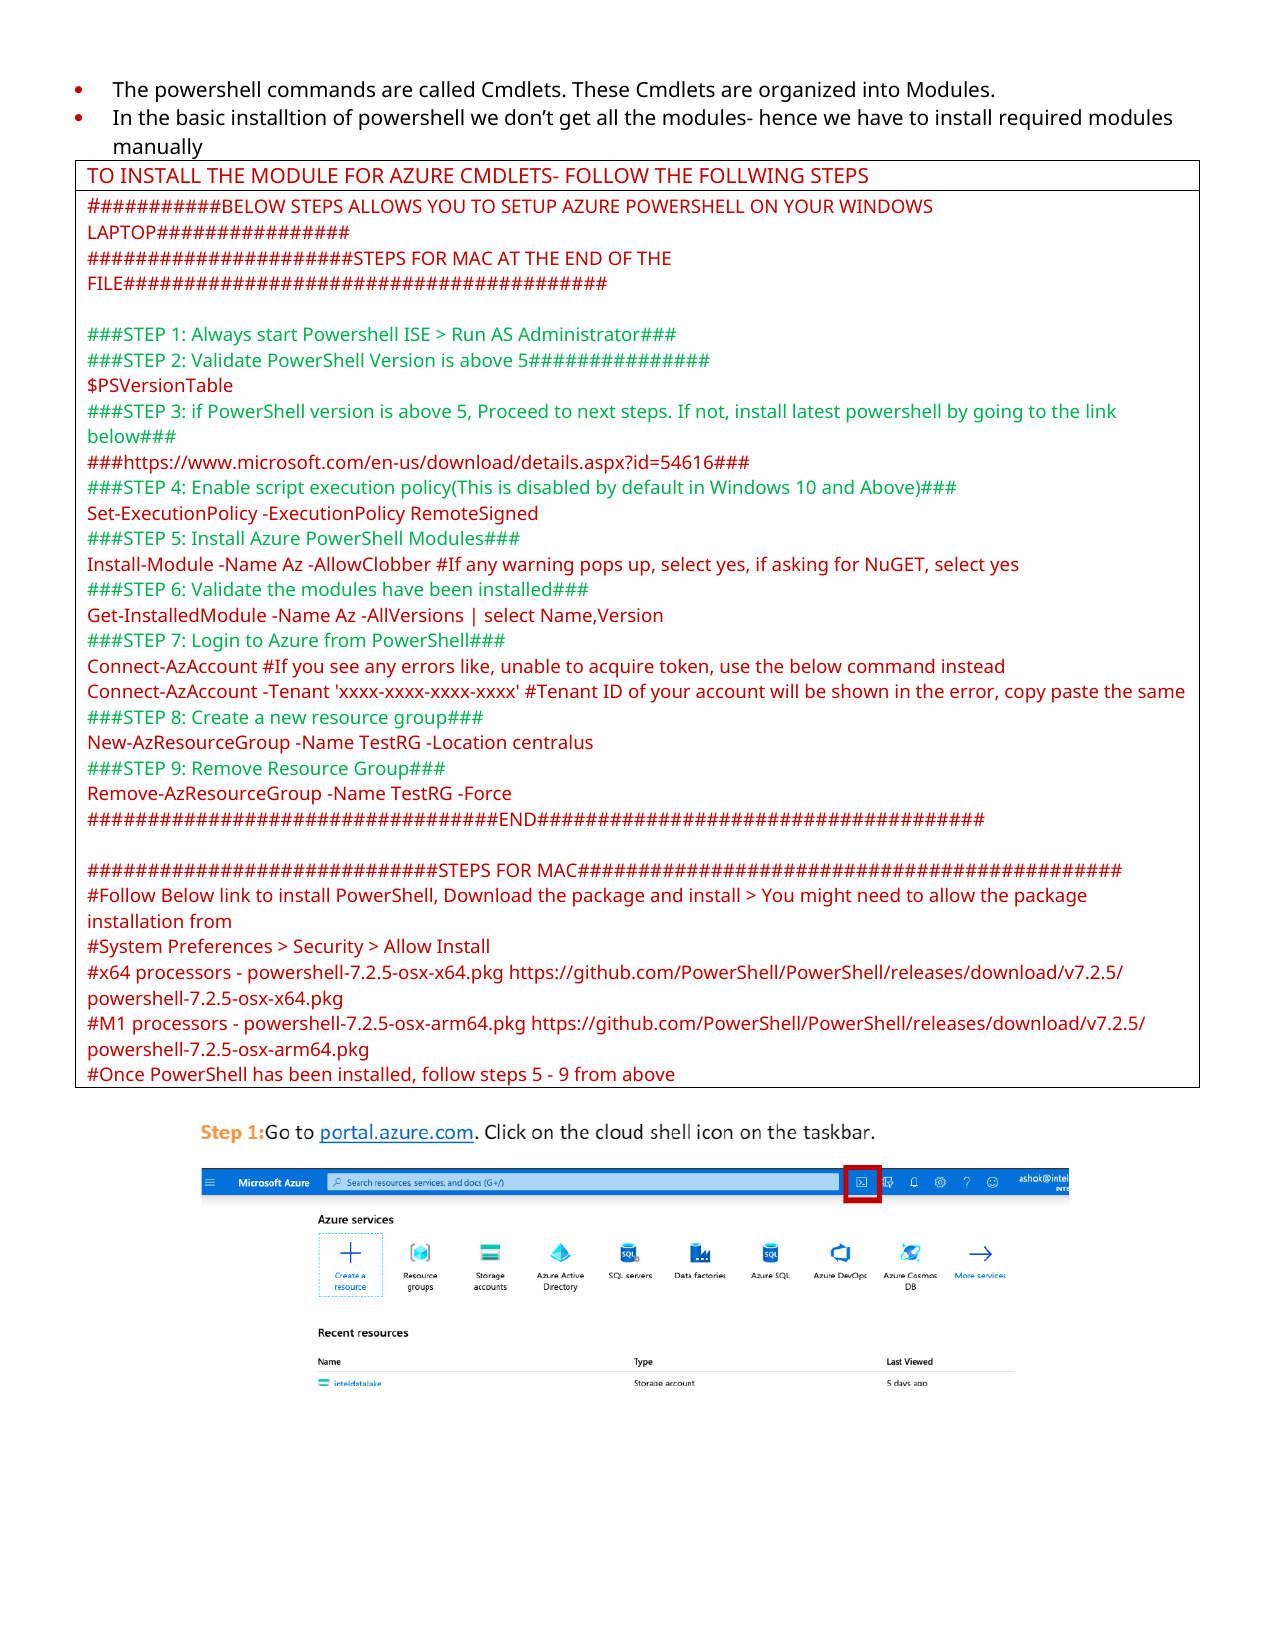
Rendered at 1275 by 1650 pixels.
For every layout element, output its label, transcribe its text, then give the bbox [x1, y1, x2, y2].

table_cell ###########BELOW STEPS ALLOWS YOU TO SETUP AZURE POWERSHELL ON YOUR WINDOWS LAPTOP################ ######################STEPS FOR MAC AT THE END OF THE FILE######################################## ###STEP 1: Always start Powershell ISE > Run AS Administrator### ###STEP 2: Validate PowerShell Version is above 5############### $PSVersionTable ###STEP 3: if PowerShell version is above 5, Proceed to next steps. If not, install latest powershell by going to the link below### ###https://www.microsoft.com/en-us/download/details.aspx?id=54616### ###STEP 4: Enable script execution policy(This is disabled by default in Windows 10 and Above)### Set-ExecutionPolicy -ExecutionPolicy RemoteSigned ###STEP 5: Install Azure PowerShell Modules### Install-Module -Name Az -AllowClobber #If any warning pops up, select yes, if asking for NuGET, select yes ###STEP 6: Validate the modules have been installed### Get-InstalledModule -Name Az -AllVersions | select Name,Version ###STEP 7: Login to Azure from PowerShell### Connect-AzAccount #If you see any errors like, unable to acquire token, use the below command instead Connect-AzAccount -Tenant 'xxxx-xxxx-xxxx-xxxx' #Tenant ID of your account will be shown in the error, copy paste the same ###STEP 8: Create a new resource group### New-AzResourceGroup -Name TestRG -Location centralus ###STEP 9: Remove Resource Group### Remove-AzResourceGroup -Name TestRG -Force ##################################END##################################### #############################STEPS FOR MAC############################################# #Follow Below link to install PowerShell, Download the package and install > You might need to allow the package installation from #System Preferences > Security > Allow Install #x64 processors - powershell-7.2.5-osx-x64.pkg https://github.com/PowerShell/PowerShell/releases/download/v7.2.5/powershell-7.2.5-osx-x64.pkg #M1 processors - powershell-7.2.5-osx-arm64.pkg https://github.com/PowerShell/PowerShell/releases/download/v7.2.5/powershell-7.2.5-osx-arm64.pkg #Once PowerShell has been installed, follow steps 5 - 9 from above [76, 191, 1199, 1087]
table_header TO INSTALL THE MODULE FOR AZURE CMDLETS- FOLLOW THE FOLLWING STEPS [76, 161, 1199, 190]
picture [201, 1116, 1074, 1404]
list In the basic installtion of powershell we don’t get all the modules- hence we have to install required modules manually [75, 103, 1200, 160]
list The powershell commands are called Cmdlets. These Cmdlets are organized into Modules. [75, 75, 1200, 103]
